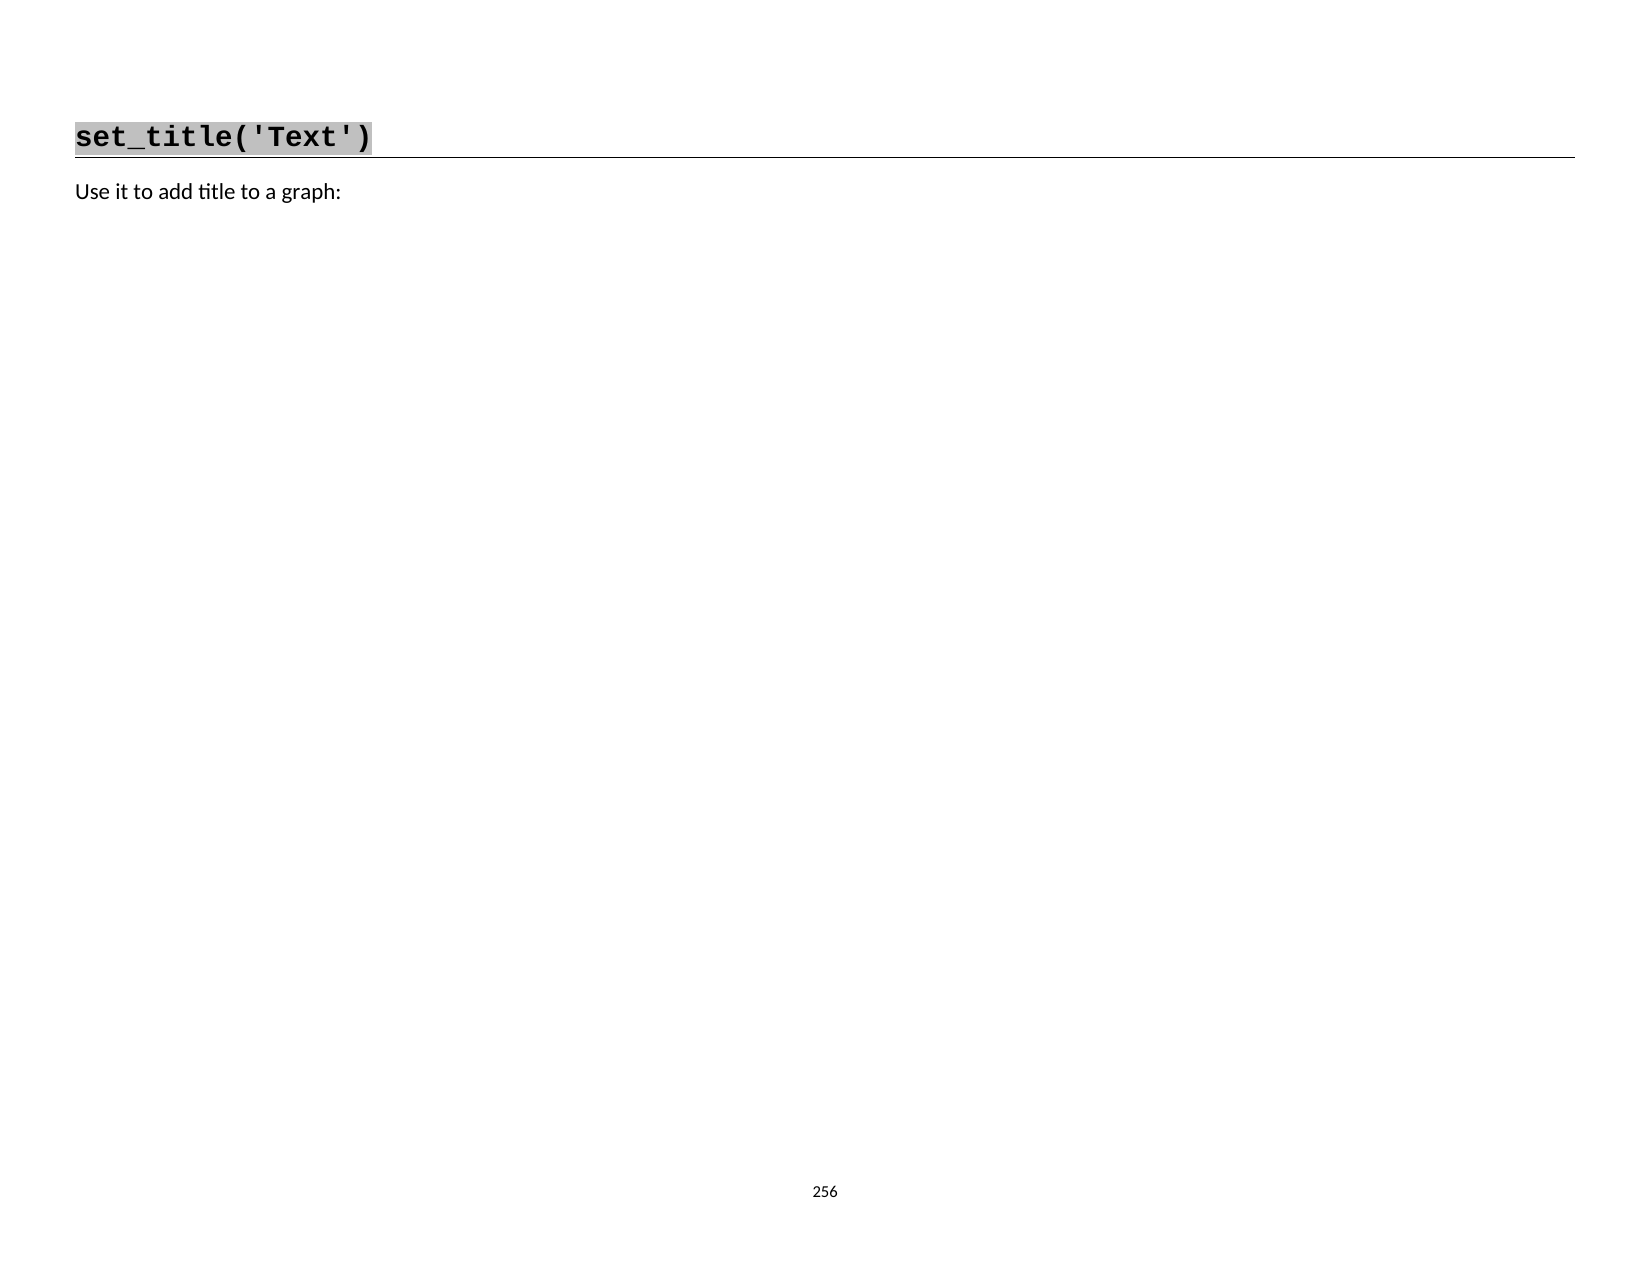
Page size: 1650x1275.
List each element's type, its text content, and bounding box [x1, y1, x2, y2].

text Use it to add title to a graph: [75, 177, 1575, 205]
text set_title('Text') [75, 122, 1575, 157]
